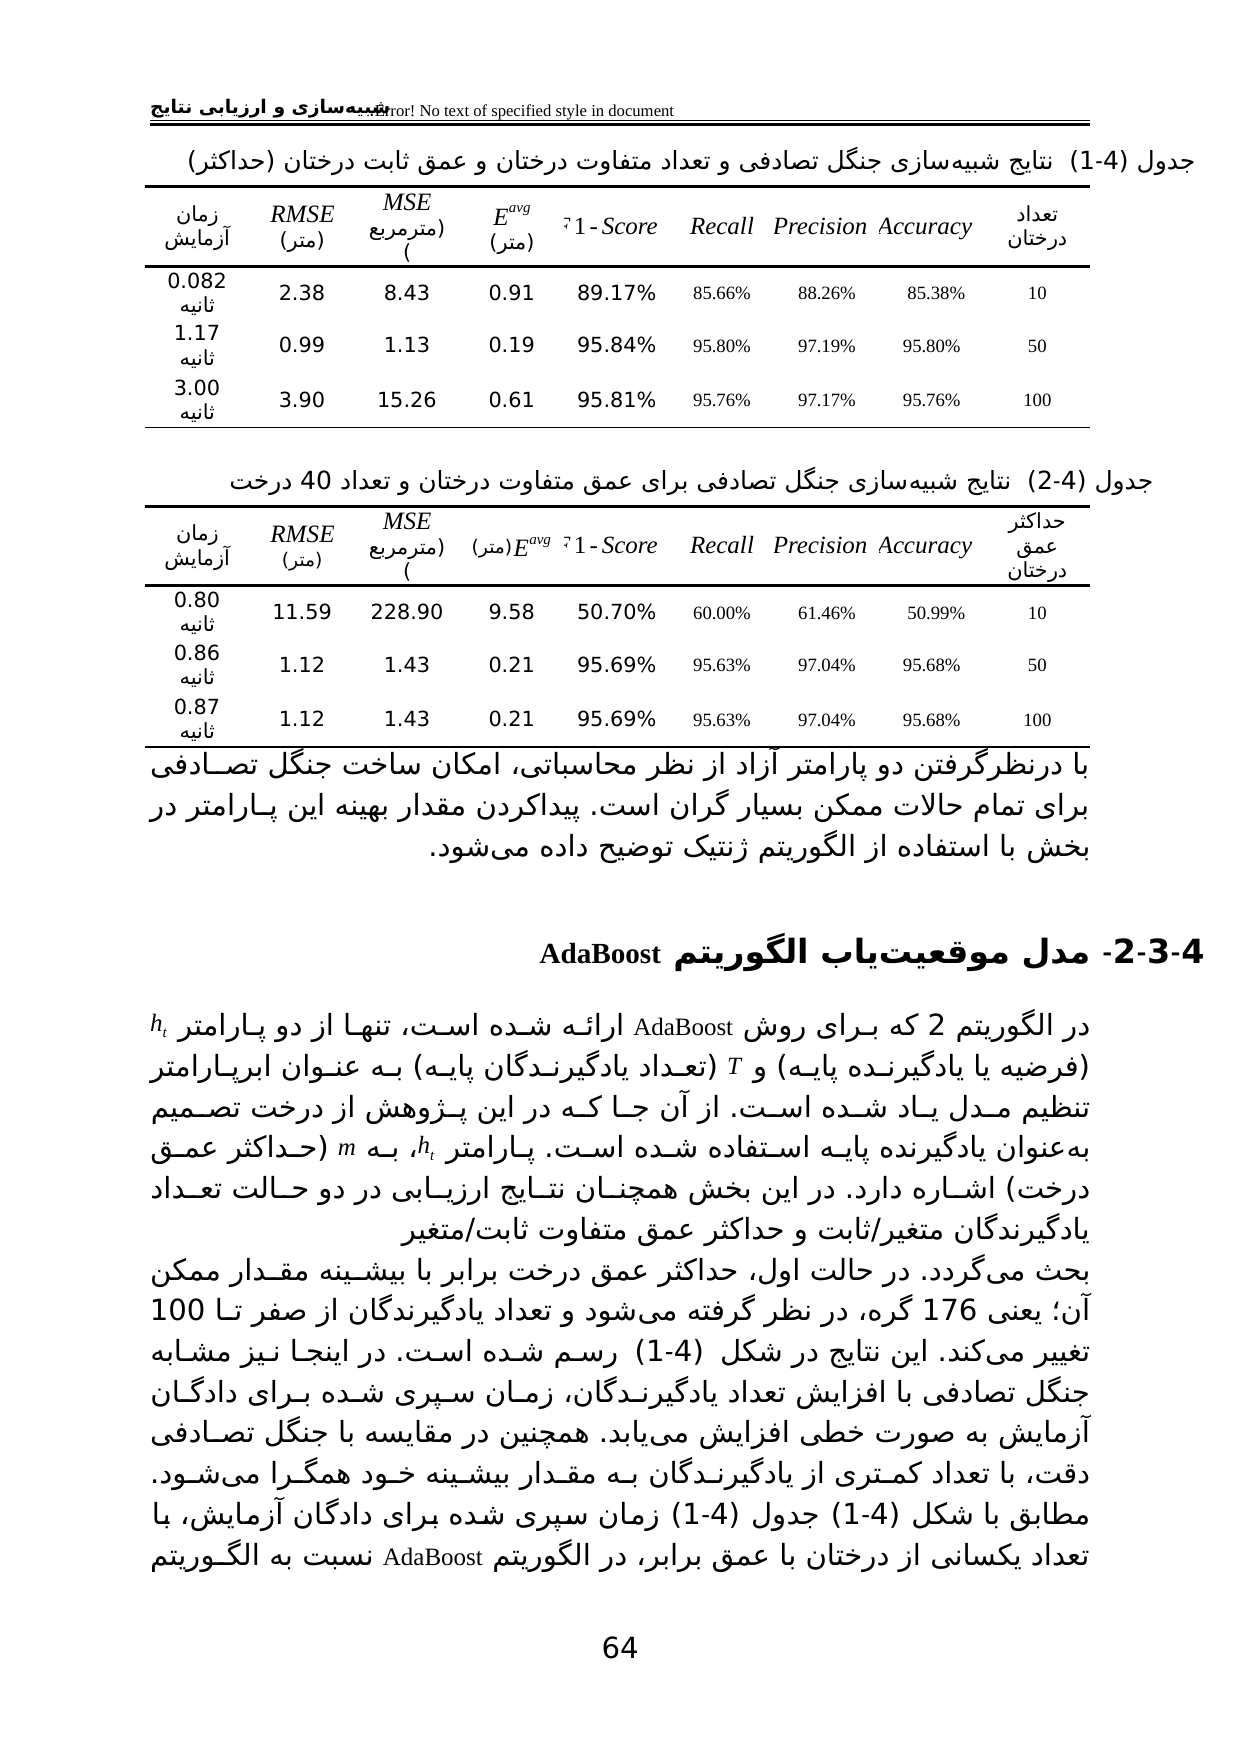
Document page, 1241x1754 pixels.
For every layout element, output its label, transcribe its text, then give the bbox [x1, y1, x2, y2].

table_cell 95.81% [564, 373, 669, 427]
table_header [669, 508, 774, 584]
table_cell 0.80 ثانیه [145, 587, 249, 638]
table_cell 95.68% [879, 692, 984, 746]
table_header زمان آزمایش [145, 188, 249, 264]
table_cell 2.38 [250, 268, 354, 319]
table_header (مترمربع) [355, 508, 459, 584]
table_cell 0.19 [460, 319, 564, 373]
table_cell 11.59 [250, 587, 354, 638]
table_header [879, 508, 984, 584]
text با درنظرگرفتن دو پارامتر آزاد از نظر محاسباتی، امکان ساخت جنگل تصادفی برای تمام حالات ممکن بسیار گران است. پیداکردن مقدار بهینه این پارامتر در بخش با استفاده از الگوریتم ژنتیک توضیح داده می‌شود. [150, 748, 1090, 863]
table_header تعداد درختان [984, 188, 1090, 264]
table_header [564, 508, 669, 584]
table_cell 50.99% [879, 587, 984, 638]
text در الگوریتم 2 که برای روش AdaBoost ارائه شده است، تنها از دو پارامتر (فرضیه یا یادگیرنده پایه) و (تعداد یادگیرندگان پایه) به عنوان ابرپارامتر تنظیم مدل یاد شده است. از آن جا که در این پژوهش از درخت تصمیم به‌عنوان یادگیرنده پایه استفاده شده است. پارامتر ، به (حداکثر عمق درخت) اشاره دارد. در این بخش همچنان نتایج ارزیابی در دو حالت تعداد یادگیرندگان متغیر/ثابت و حداکثر عمق متفاوت ثابت/متغیر [150, 1008, 1090, 1246]
table_cell 97.04% [774, 638, 879, 692]
table_header حداکثر عمق درختان [984, 508, 1090, 584]
table_header (متر) [250, 188, 354, 264]
table_cell 10 [984, 587, 1090, 638]
table_cell 1.43 [355, 638, 459, 692]
table_cell 89.17% [564, 268, 669, 319]
table_cell 0.082 ثانیه [145, 268, 249, 319]
table_cell 0.21 [460, 638, 564, 692]
table_cell 61.46% [774, 587, 879, 638]
text نتایج شبیه‌سازی جنگل تصادفی و تعداد متفاوت درختان و عمق ثابت درختان (حداکثر) [199, 150, 1090, 175]
table_cell 9.58 [460, 587, 564, 638]
table_cell 60.00% [669, 587, 774, 638]
table_cell 50 [984, 319, 1090, 373]
table_cell 95.68% [879, 638, 984, 692]
table_cell 15.26 [355, 373, 459, 427]
table_cell 0.21 [460, 692, 564, 746]
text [150, 1253, 1090, 1572]
table_header زمان آزمایش [145, 508, 249, 584]
table_header (متر) [460, 188, 564, 264]
table_header (متر) [460, 508, 564, 584]
table_cell 95.84% [564, 319, 669, 373]
table_cell 95.69% [564, 692, 669, 746]
table_cell 1.12 [250, 692, 354, 746]
table_header (متر) [250, 508, 354, 584]
table_cell 1.12 [250, 638, 354, 692]
table_cell 0.86 ثانیه [145, 638, 249, 692]
table_cell 0.91 [460, 268, 564, 319]
table_cell 85.38% [879, 268, 984, 319]
table_cell 97.17% [774, 373, 879, 427]
table_cell 88.26% [774, 268, 879, 319]
table_cell 95.76% [879, 373, 984, 427]
table_cell 50.70% [564, 587, 669, 638]
table_cell 1.13 [355, 319, 459, 373]
table_cell 1.17 ثانیه [145, 319, 249, 373]
table_cell 8.43 [355, 268, 459, 319]
list مدل موقعیت‌یاب الگوریتم AdaBoost [150, 932, 1090, 971]
table_cell 10 [984, 268, 1090, 319]
table_cell 95.63% [669, 638, 774, 692]
table_cell 100 [984, 692, 1090, 746]
table_cell 0.87 ثانیه [145, 692, 249, 746]
table_cell 95.63% [669, 692, 774, 746]
table_cell 0.99 [250, 319, 354, 373]
table_cell 95.80% [879, 319, 984, 373]
table_cell 228.90 [355, 587, 459, 638]
table_cell 3.00 ثانیه [145, 373, 249, 427]
table_cell 95.80% [669, 319, 774, 373]
table_cell 95.76% [669, 373, 774, 427]
table_header [564, 188, 669, 264]
table_header [879, 188, 984, 264]
table_cell 0.61 [460, 373, 564, 427]
table_header (مترمربع) [355, 188, 459, 264]
table_header [669, 188, 774, 264]
table_cell 95.69% [564, 638, 669, 692]
table_cell 97.19% [774, 319, 879, 373]
table_header [774, 508, 879, 584]
table_cell 100 [984, 373, 1090, 427]
text نتایج شبیه‌سازی جنگل تصادفی برای عمق متفاوت درختان و تعداد 40 درخت [150, 469, 1090, 494]
table_cell 3.90 [250, 373, 354, 427]
table_cell 97.04% [774, 692, 879, 746]
table_header [774, 188, 879, 264]
table_cell 85.66% [669, 268, 774, 319]
table_cell 1.43 [355, 692, 459, 746]
table_cell 50 [984, 638, 1090, 692]
